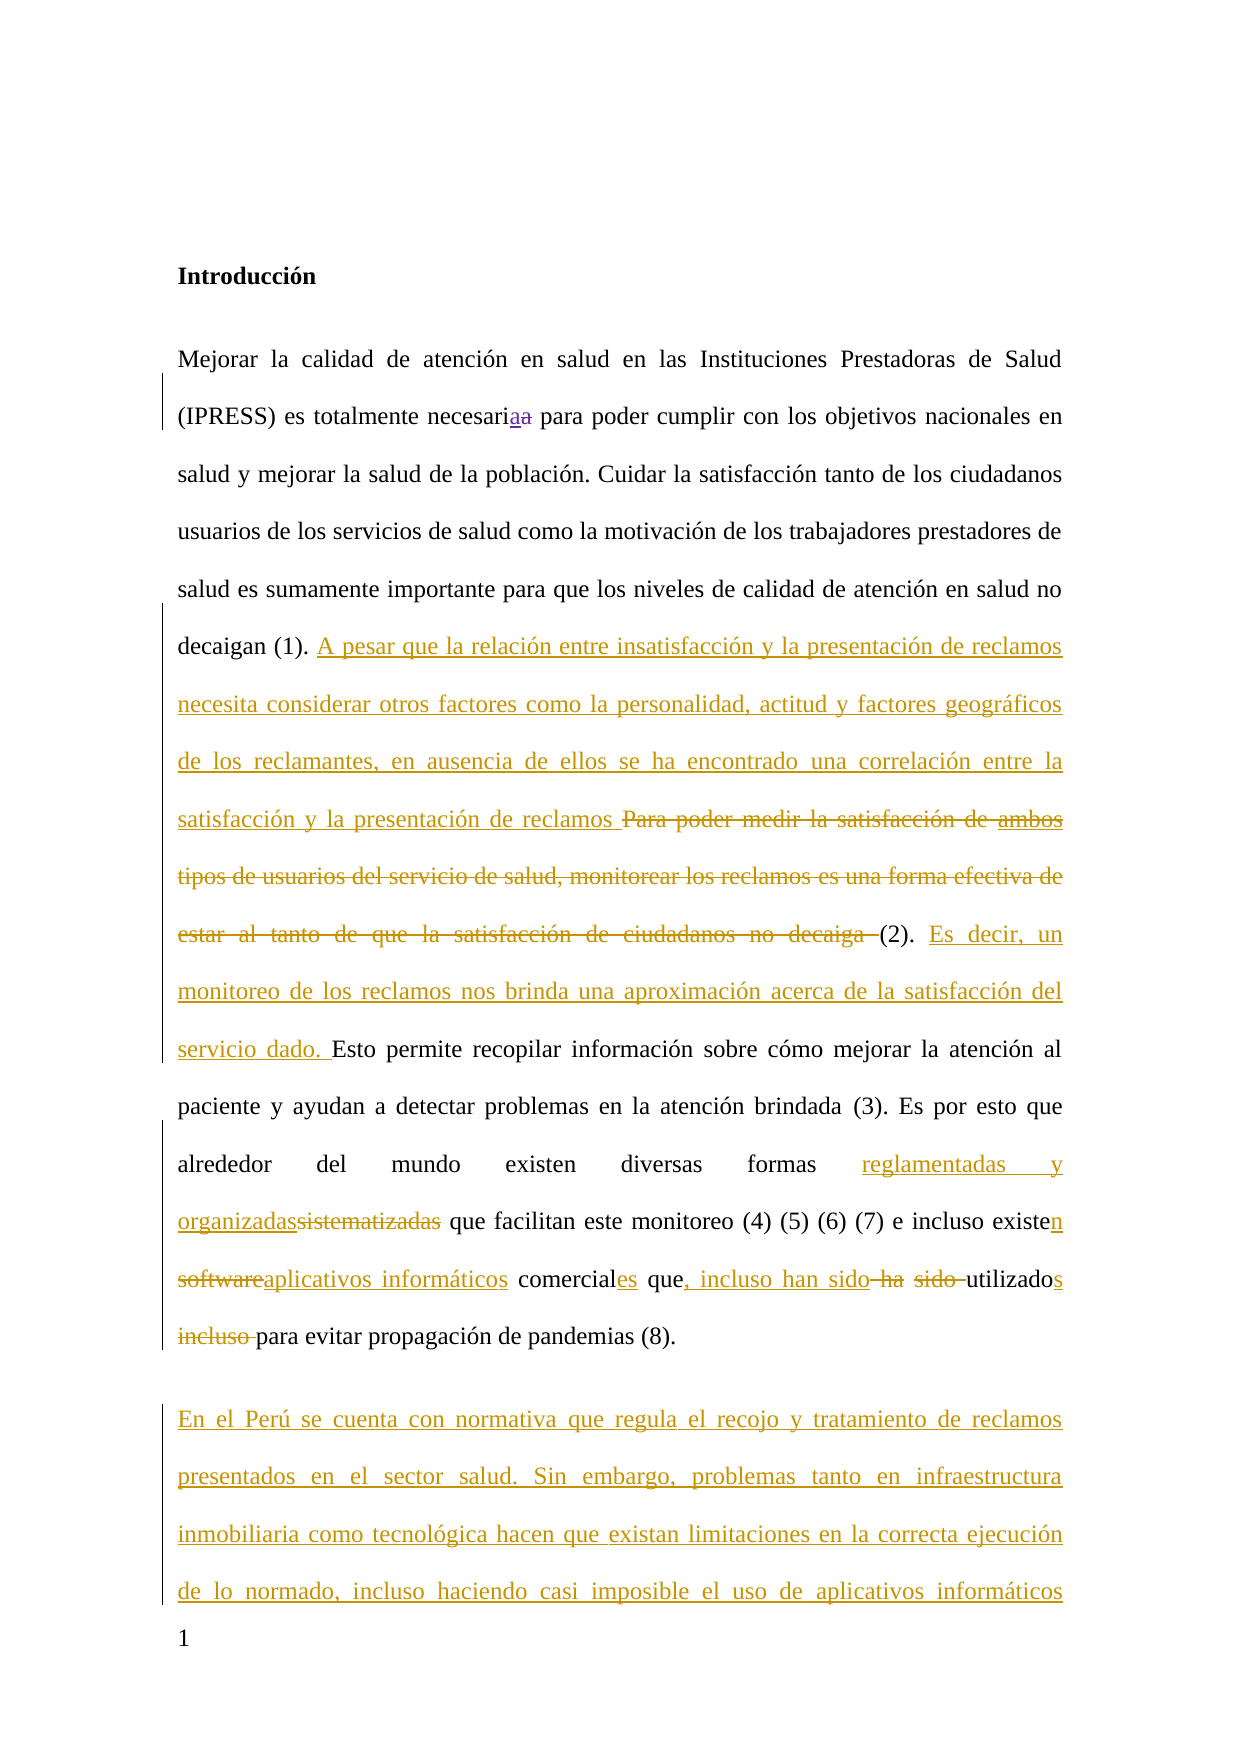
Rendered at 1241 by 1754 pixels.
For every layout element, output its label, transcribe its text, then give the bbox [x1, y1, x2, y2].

text Mejorar la calidad de atención en salud en las Instituciones Prestadoras de Salud (IPRESS) es totalmente necesari para poder cumplir con los objetivos nacionales en salud y mejorar la salud de la población. Cuidar la satisfacción tanto de los ciudadanos usuarios de los servicios de salud como la motivación de los trabajadores prestadores de salud es sumamente importante para que los niveles de calidad de atención en salud no decaigan (1). (2). Esto permite recopilar información sobre cómo mejorar la atención al paciente y ayudan a detectar problemas en la atención brindada (3). Es por esto que alrededor del mundo existen diversas formas que facilitan este monitoreo (4) (5) (6) (7) e incluso existe comercial que utilizado para evitar propagación de pandemias (8). [177, 772, 1063, 877]
text Mejorar la calidad de atención en salud en las Instituciones Prestadoras de Salud (IPRESS) es totalmente necesari para poder cumplir con los objetivos nacionales en salud y mejorar la salud de la población. Cuidar la satisfacción tanto de los ciudadanos usuarios de los servicios de salud como la motivación de los trabajadores prestadores de salud es sumamente importante para que los niveles de calidad de atención en salud no decaigan (1). (2). Esto permite recopilar información sobre cómo mejorar la atención al paciente y ayudan a detectar problemas en la atención brindada (3). Es por esto que alrededor del mundo existen diversas formas que facilitan este monitoreo (4) (5) (6) (7) e incluso existe comercial que utilizado para evitar propagación de pandemias (8). [177, 878, 1063, 1001]
text Mejorar la calidad de atención en salud en las Instituciones Prestadoras de Salud (IPRESS) es totalmente necesari para poder cumplir con los objetivos nacionales en salud y mejorar la salud de la población. Cuidar la satisfacción tanto de los ciudadanos usuarios de los servicios de salud como la motivación de los trabajadores prestadores de salud es sumamente importante para que los niveles de calidad de atención en salud no decaigan (1). (2). Esto permite recopilar información sobre cómo mejorar la atención al paciente y ayudan a detectar problemas en la atención brindada (3). Es por esto que alrededor del mundo existen diversas formas que facilitan este monitoreo (4) (5) (6) (7) e incluso existe comercial que utilizado para evitar propagación de pandemias (8). [177, 715, 1063, 771]
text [177, 1545, 1063, 1601]
text Mejorar la calidad de atención en salud en las Instituciones Prestadoras de Salud (IPRESS) es totalmente necesari para poder cumplir con los objetivos nacionales en salud y mejorar la salud de la población. Cuidar la satisfacción tanto de los ciudadanos usuarios de los servicios de salud como la motivación de los trabajadores prestadores de salud es sumamente importante para que los niveles de calidad de atención en salud no decaigan (1). (2). Esto permite recopilar información sobre cómo mejorar la atención al paciente y ayudan a detectar problemas en la atención brindada (3). Es por esto que alrededor del mundo existen diversas formas que facilitan este monitoreo (4) (5) (6) (7) e incluso existe comercial que utilizado para evitar propagación de pandemias (8). [177, 344, 1063, 714]
text Mejorar la calidad de atención en salud en las Instituciones Prestadoras de Salud (IPRESS) es totalmente necesari para poder cumplir con los objetivos nacionales en salud y mejorar la salud de la población. Cuidar la satisfacción tanto de los ciudadanos usuarios de los servicios de salud como la motivación de los trabajadores prestadores de salud es sumamente importante para que los niveles de calidad de atención en salud no decaigan (1). (2). Esto permite recopilar información sobre cómo mejorar la atención al paciente y ayudan a detectar problemas en la atención brindada (3). Es por esto que alrededor del mundo existen diversas formas que facilitan este monitoreo (4) (5) (6) (7) e incluso existe comercial que utilizado para evitar propagación de pandemias (8). [177, 1002, 1063, 1350]
subtitle Introducción [177, 261, 1063, 290]
